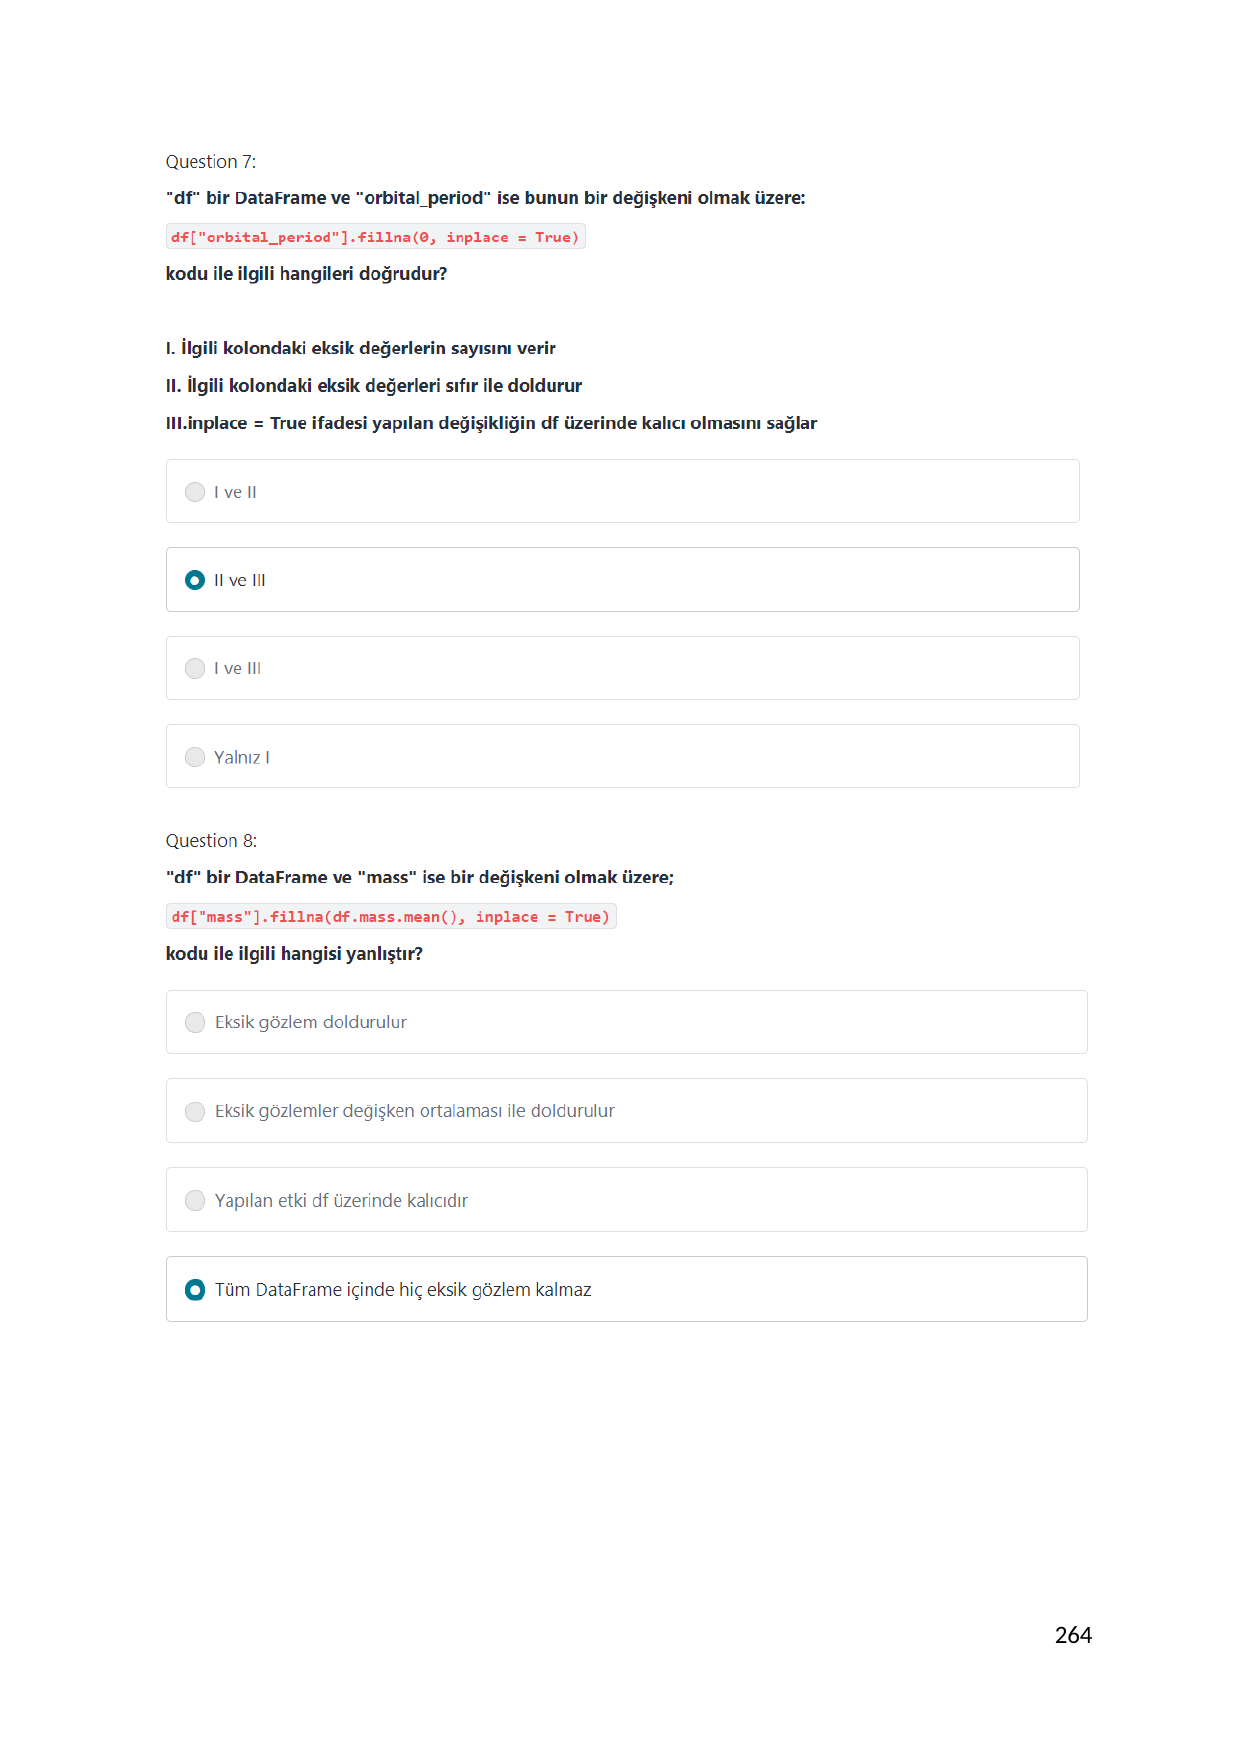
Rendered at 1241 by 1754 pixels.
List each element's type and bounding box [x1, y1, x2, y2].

picture [147, 827, 1093, 1328]
picture [147, 147, 1093, 809]
